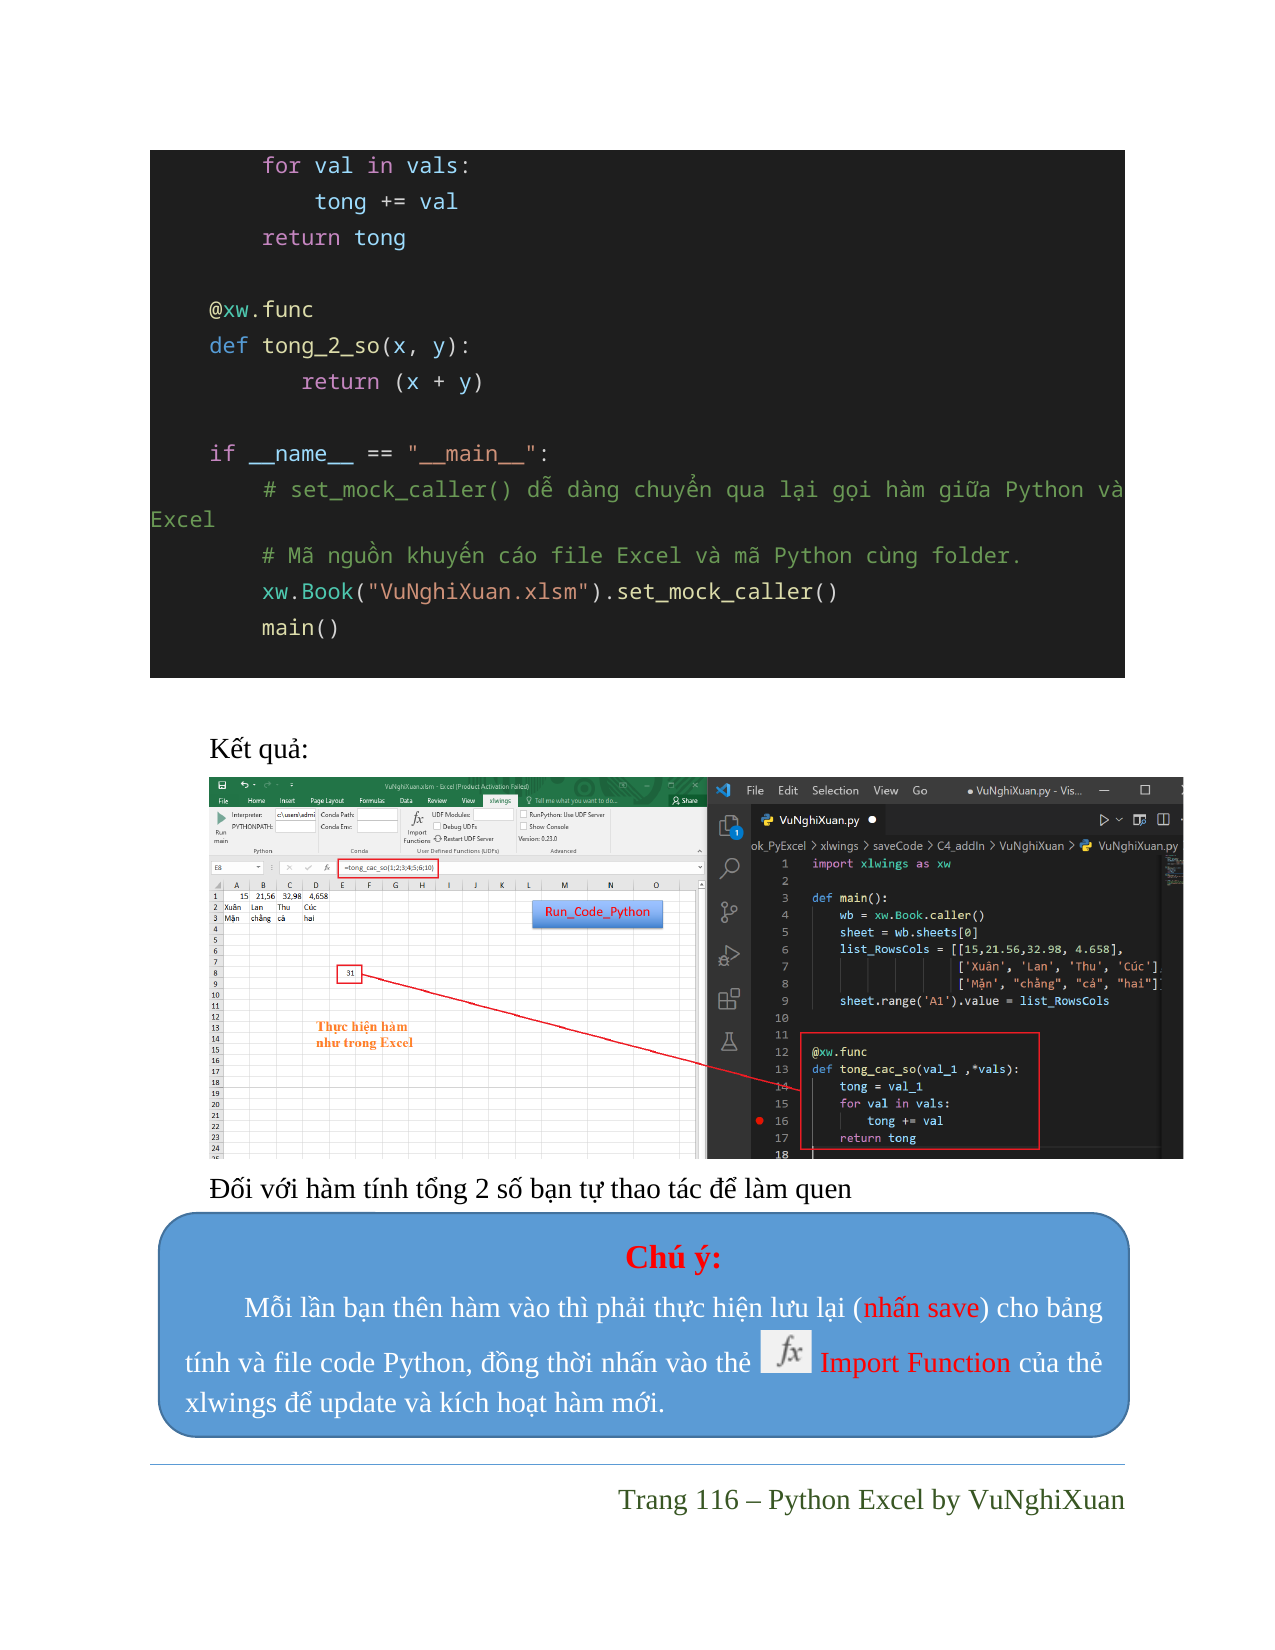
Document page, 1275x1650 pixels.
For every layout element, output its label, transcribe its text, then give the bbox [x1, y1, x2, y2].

text @xw.func [150, 294, 1125, 324]
text Kết quả: [150, 731, 1125, 764]
text xw.Book("VuNghiXuan.xlsm").set_mock_caller() [150, 576, 1125, 606]
text main() [150, 612, 1125, 642]
text # set_mock_caller() dễ dàng chuyển qua lại gọi hàm giữa Python và Excel [150, 474, 1125, 534]
text Đối với hàm tính tổng 2 số bạn tự thao tác để làm quen [150, 1171, 1125, 1205]
text tong += val [150, 186, 1125, 216]
text return (x + y) [150, 366, 1125, 396]
picture [760, 1330, 812, 1373]
text # Mã nguồn khuyến cáo file Excel và mã Python cùng folder. [150, 540, 1125, 570]
text def tong_2_so(x, y): [150, 330, 1125, 360]
picture [209, 777, 1184, 1159]
text return tong [150, 222, 1125, 252]
text for val in vals: [150, 150, 1125, 180]
text if __name__ == "__main__": [150, 438, 1125, 468]
